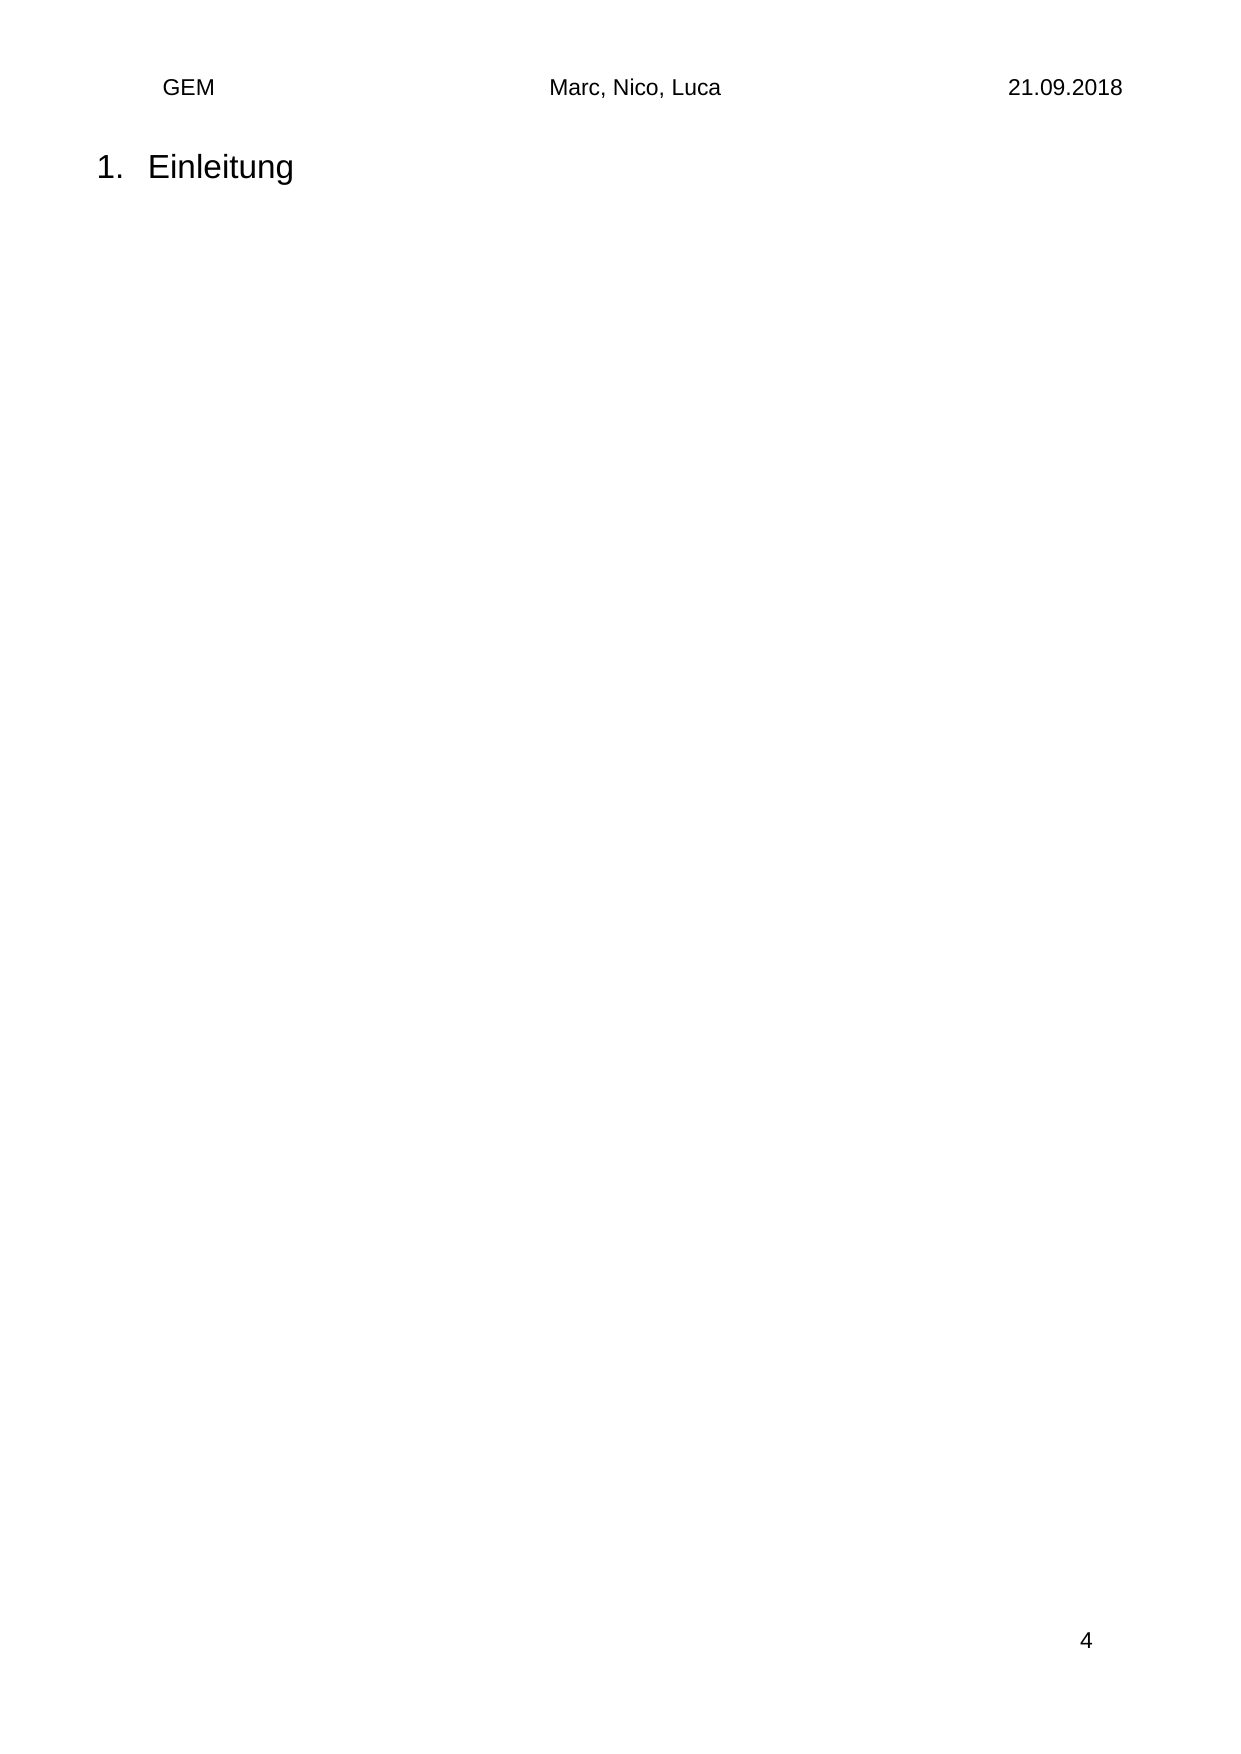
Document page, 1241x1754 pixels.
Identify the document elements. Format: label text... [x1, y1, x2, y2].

subtitle Einleitung [96, 148, 1093, 186]
